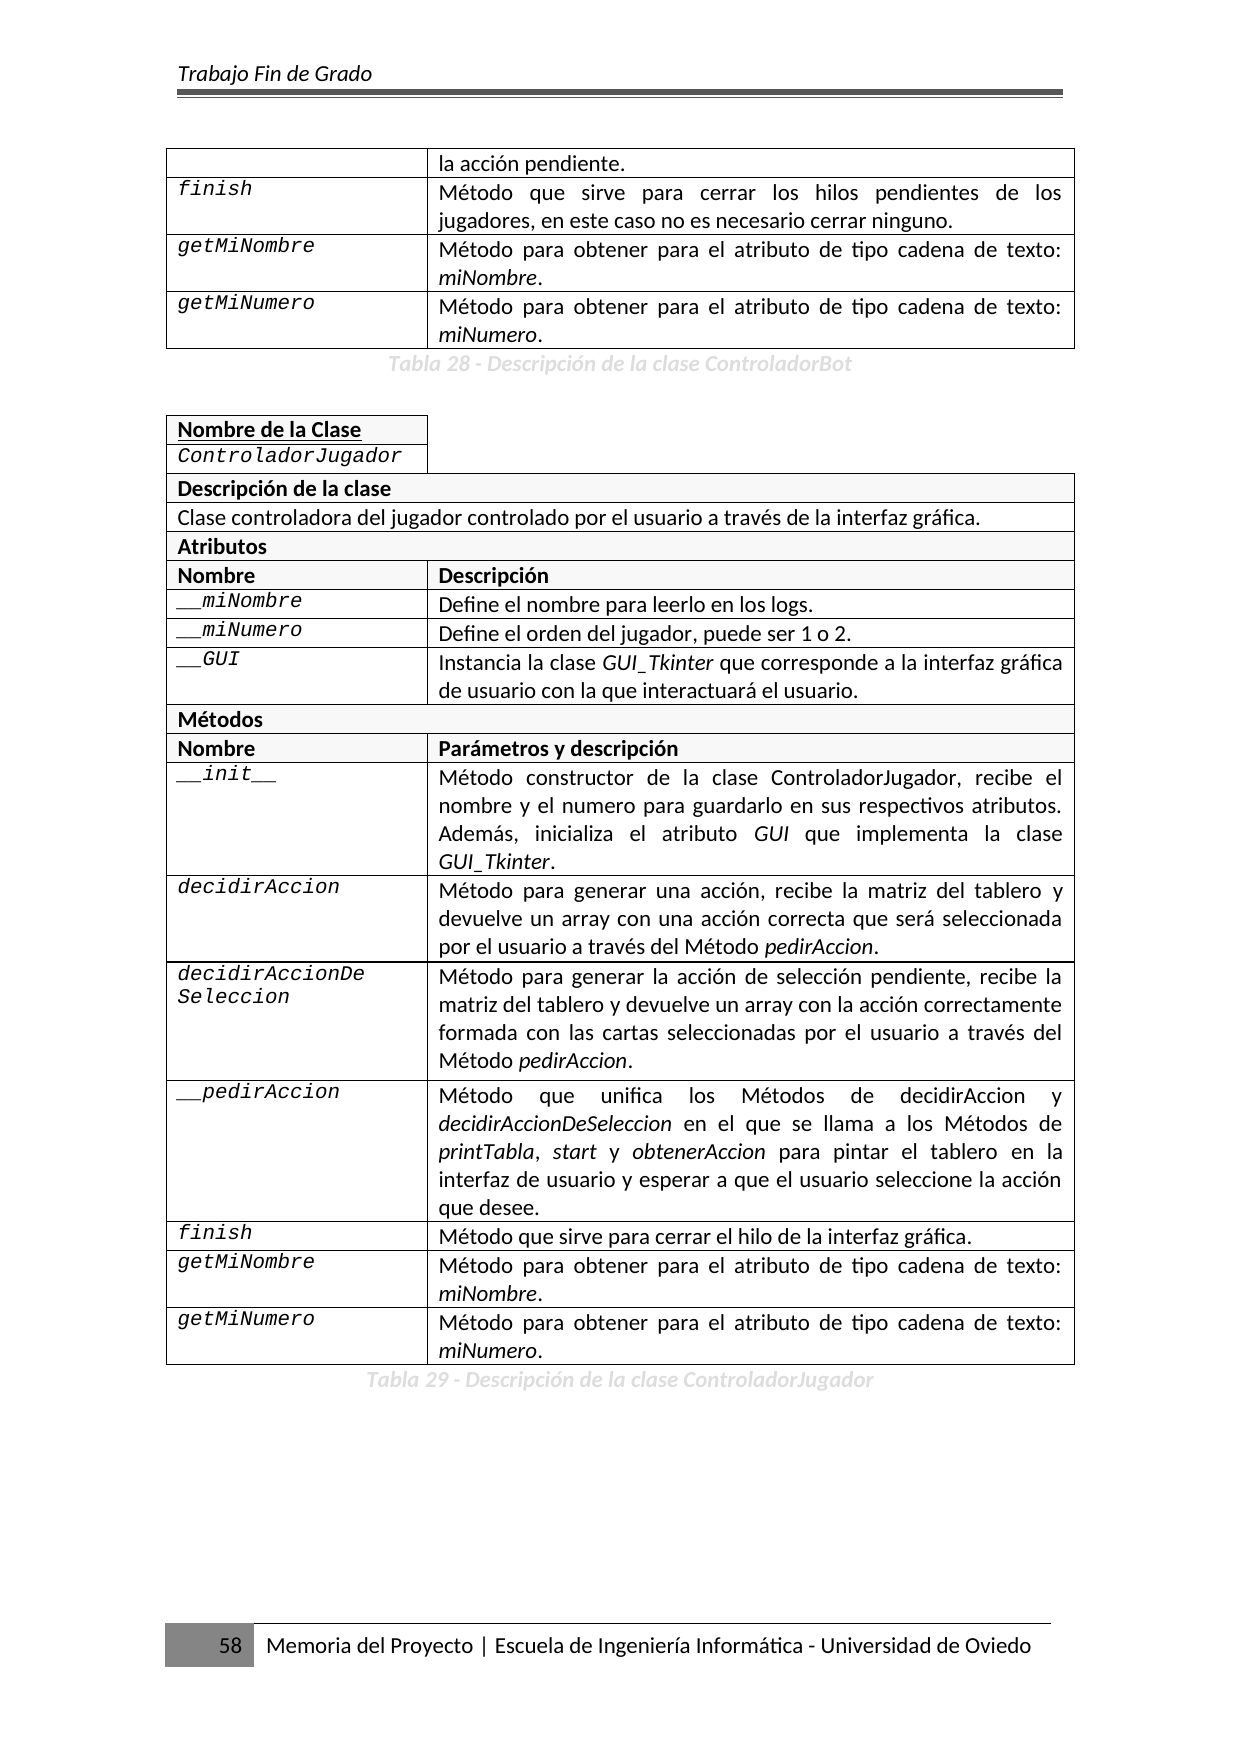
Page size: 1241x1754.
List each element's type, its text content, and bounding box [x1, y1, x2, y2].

table_cell Parámetros y descripción [428, 734, 1074, 762]
table_cell Descripción de la clase [167, 474, 1074, 502]
table_cell decidirAccion [167, 876, 427, 961]
table_cell Atributos [167, 532, 1074, 560]
table_cell Nombre [167, 734, 427, 762]
table_cell Método para obtener para el atributo de tipo cadena de texto: miNombre. [428, 235, 1074, 291]
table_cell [428, 149, 1074, 177]
table_cell getMiNumero [167, 1308, 427, 1364]
table_cell Nombre [167, 561, 427, 589]
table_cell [167, 149, 427, 177]
table_cell Descripción [428, 561, 1074, 589]
table_cell __GUI [167, 648, 427, 704]
table_cell Instancia la clase GUI_Tkinter que corresponde a la interfaz gráfica de usuario con la que interactuará el usuario. [428, 648, 1074, 704]
table_cell __miNombre [167, 590, 427, 618]
table_cell Clase controladora del jugador controlado por el usuario a través de la interfaz gráfica. [167, 503, 1074, 531]
table_cell Define el orden del jugador, puede ser 1 o 2. [428, 619, 1074, 647]
table_cell Define el nombre para leerlo en los logs. [428, 590, 1074, 618]
table_cell Método para obtener para el atributo de tipo cadena de texto: miNumero. [428, 292, 1074, 348]
table_cell Método para obtener para el atributo de tipo cadena de texto: miNombre. [428, 1251, 1074, 1307]
table_cell getMiNombre [167, 235, 427, 291]
table_cell decidirAccionDe Seleccion [167, 963, 427, 1080]
table_cell Método para generar una acción, recibe la matriz del tablero y devuelve un array con una acción correcta que será seleccionada por el usuario a través del Método pedirAccion. [428, 876, 1074, 961]
table_cell Métodos [167, 705, 1074, 733]
table_cell Método constructor de la clase ControladorJugador, recibe el nombre y el numero para guardarlo en sus respectivos atributos. Además, inicializa el atributo GUI que implementa la clase GUI_Tkinter. [428, 763, 1074, 875]
table_cell Método que unifica los Métodos de decidirAccion y decidirAccionDeSeleccion en el que se llama a los Métodos de printTabla, start y obtenerAccion para pintar el tablero en la interfaz de usuario y esperar a que el usuario seleccione la acción que desee. [428, 1081, 1074, 1221]
text Tabla 28 - Descripción de la clase ControladorBot [177, 349, 1063, 377]
table_cell getMiNumero [167, 292, 427, 348]
text Tabla 29 - Descripción de la clase ControladorJugador [177, 1365, 1063, 1393]
table_cell getMiNombre [167, 1251, 427, 1307]
table_header Nombre de la Clase [167, 416, 427, 444]
table_cell __miNumero [167, 619, 427, 647]
table_cell ControladorJugador [167, 445, 427, 473]
table_cell finish [167, 1222, 427, 1250]
table_cell Método para generar la acción de selección pendiente, recibe la matriz del tablero y devuelve un array con la acción correctamente formada con las cartas seleccionadas por el usuario a través del Método pedirAccion. [428, 963, 1074, 1080]
table_cell Método para obtener para el atributo de tipo cadena de texto: miNumero. [428, 1308, 1074, 1364]
table_cell finish [167, 178, 427, 234]
table_cell __init__ [167, 763, 427, 875]
table_cell __pedirAccion [167, 1081, 427, 1221]
table_cell Método que sirve para cerrar el hilo de la interfaz gráfica. [428, 1222, 1074, 1250]
table_cell Método que sirve para cerrar los hilos pendientes de los jugadores, en este caso no es necesario cerrar ninguno. [428, 178, 1074, 234]
